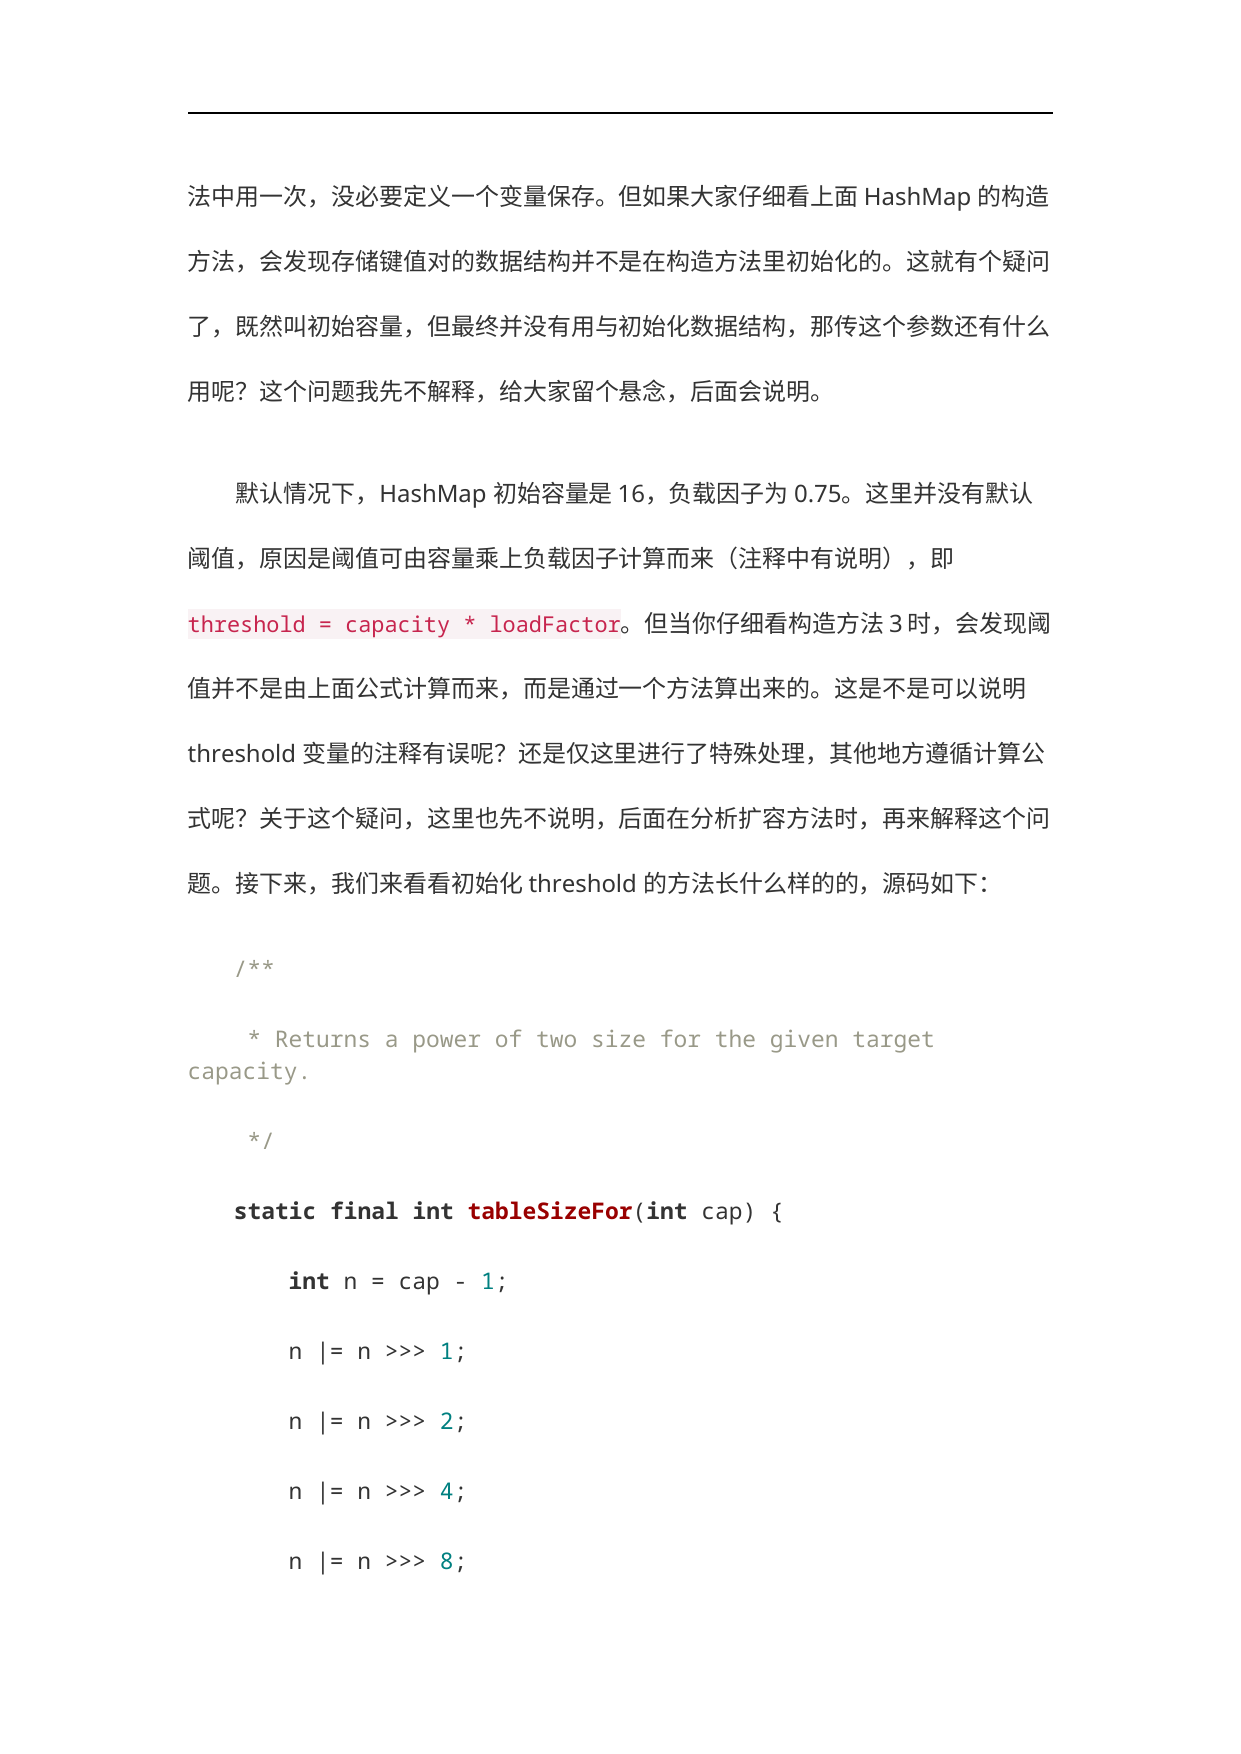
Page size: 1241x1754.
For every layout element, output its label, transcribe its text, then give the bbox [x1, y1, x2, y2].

text /** [187, 952, 1053, 984]
text */ [187, 1124, 1053, 1157]
text n |= n >>> 2; [187, 1404, 1053, 1437]
text int n = cap - 1; [187, 1264, 1053, 1297]
text * Returns a power of two size for the given target capacity. [187, 1022, 1053, 1087]
text n |= n >>> 8; [187, 1544, 1053, 1577]
text n |= n >>> 4; [187, 1474, 1053, 1507]
text n |= n >>> 1; [187, 1334, 1053, 1367]
text 默认情况下，HashMap 初始容量是16，负载因子为 0.75。这里并没有默认阈值，原因是阈值可由容量乘上负载因子计算而来（注释中有说明），即threshold = capacity * loadFactor。但当你仔细看构造方法3时，会发现阈值并不是由上面公式计算而来，而是通过一个方法算出来的。这是不是可以说明 threshold 变量的注释有误呢？还是仅这里进行了特殊处理，其他地方遵循计算公式呢？关于这个疑问，这里也先不说明，后面在分析扩容方法时，再来解释这个问题。接下来，我们来看看初始化 threshold 的方法长什么样的的，源码如下： [187, 459, 1053, 914]
text static final int tableSizeFor(int cap) { [187, 1194, 1053, 1227]
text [187, 162, 1053, 422]
